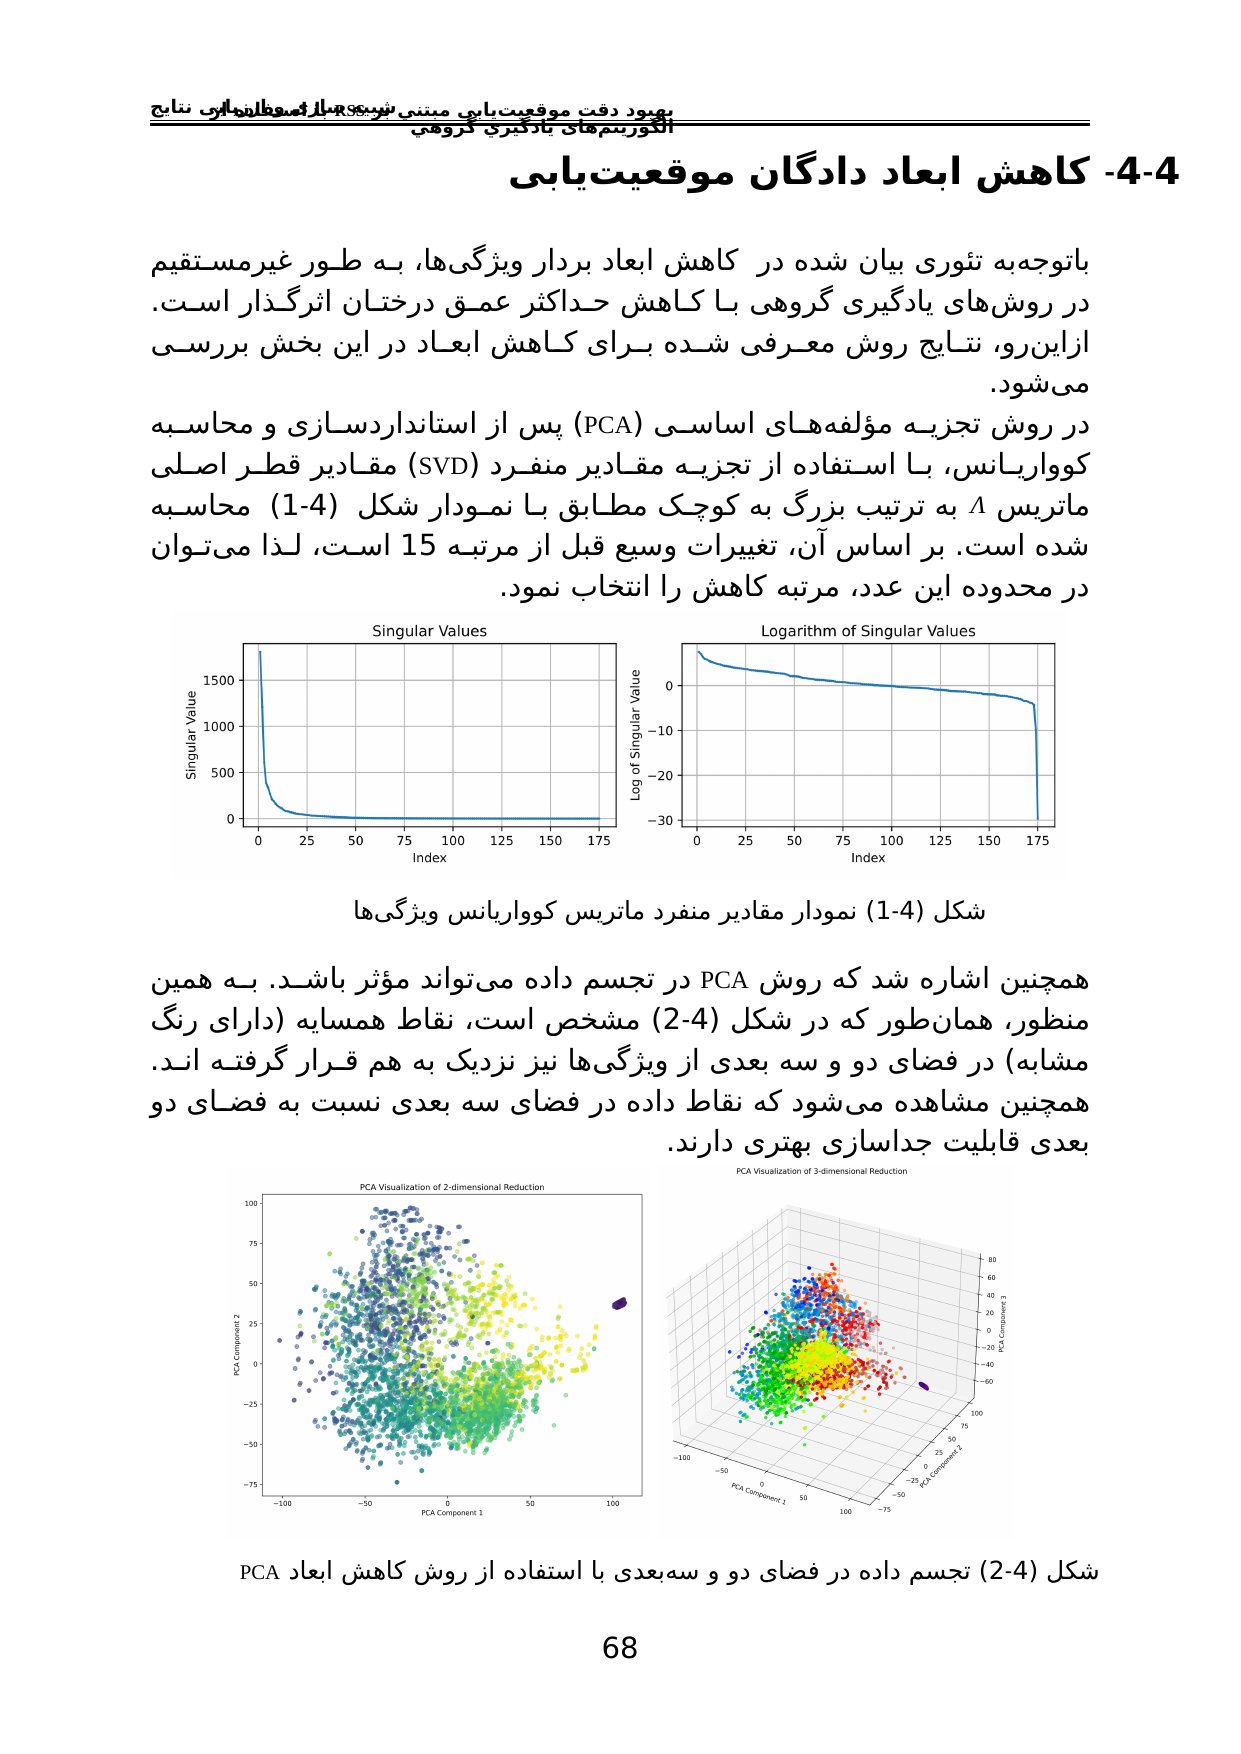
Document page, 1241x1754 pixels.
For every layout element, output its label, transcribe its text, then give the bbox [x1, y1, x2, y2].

text باتوجه‌به تئوری بیان شده در کاهش ابعاد بردار ویژگی‌ها، به طور غیرمستقیم در روش‌های یادگیری گروهی با کاهش حداکثر عمق درختان اثرگذار است. ازاین‌رو، نتایج روش‌ معرفی شده برای کاهش ابعاد در این بخش بررسی می‌شود. [150, 244, 1090, 400]
list نمودار مقادیر منفرد ماتریس کوواریانس ویژگی‌ها [150, 899, 1061, 924]
text همچنین اشاره شد که روش PCA در تجسم داده می‌تواند مؤثر باشد. به همین منظور، همان‌طور که در ‏شکل (4˗11) مشخص است، نقاط همسایه (دارای رنگ مشابه) در فضای دو و سه بعدی از ویژگی‌ها نیز نزدیک به هم قرار گرفته اند. همچنین مشاهده می‌شود که نقاط داده در فضای سه بعدی نسبت به فضای دو بعدی قابلیت جداسازی بهتری دارند. [150, 962, 1090, 1159]
list تجسم داده در فضای دو و سه‌بعدی با استفاده از روش کاهش ابعاد PCA [150, 1559, 1061, 1584]
list کاهش ابعاد دادگان موقعیت‌یابی [150, 150, 1090, 194]
picture [657, 1165, 1014, 1539]
text در روش تجزیه مؤلفه‌های اساسی (PCA) پس از استانداردسازی و محاسبه کوواریانس، با استفاده از تجزیه مقادیر منفرد (SVD) مقادیر قطر اصلی ماتریس به ترتیب بزرگ به کوچک مطابق با نمودار ‏شکل (4˗10) محاسبه شده است. بر اساس آن، تغییرات وسیع قبل از مرتبه 15 است، لذا می‌توان در محدوده این عدد، مرتبه کاهش را انتخاب نمود. [150, 407, 1090, 603]
picture [226, 1168, 651, 1539]
picture [172, 610, 1068, 879]
